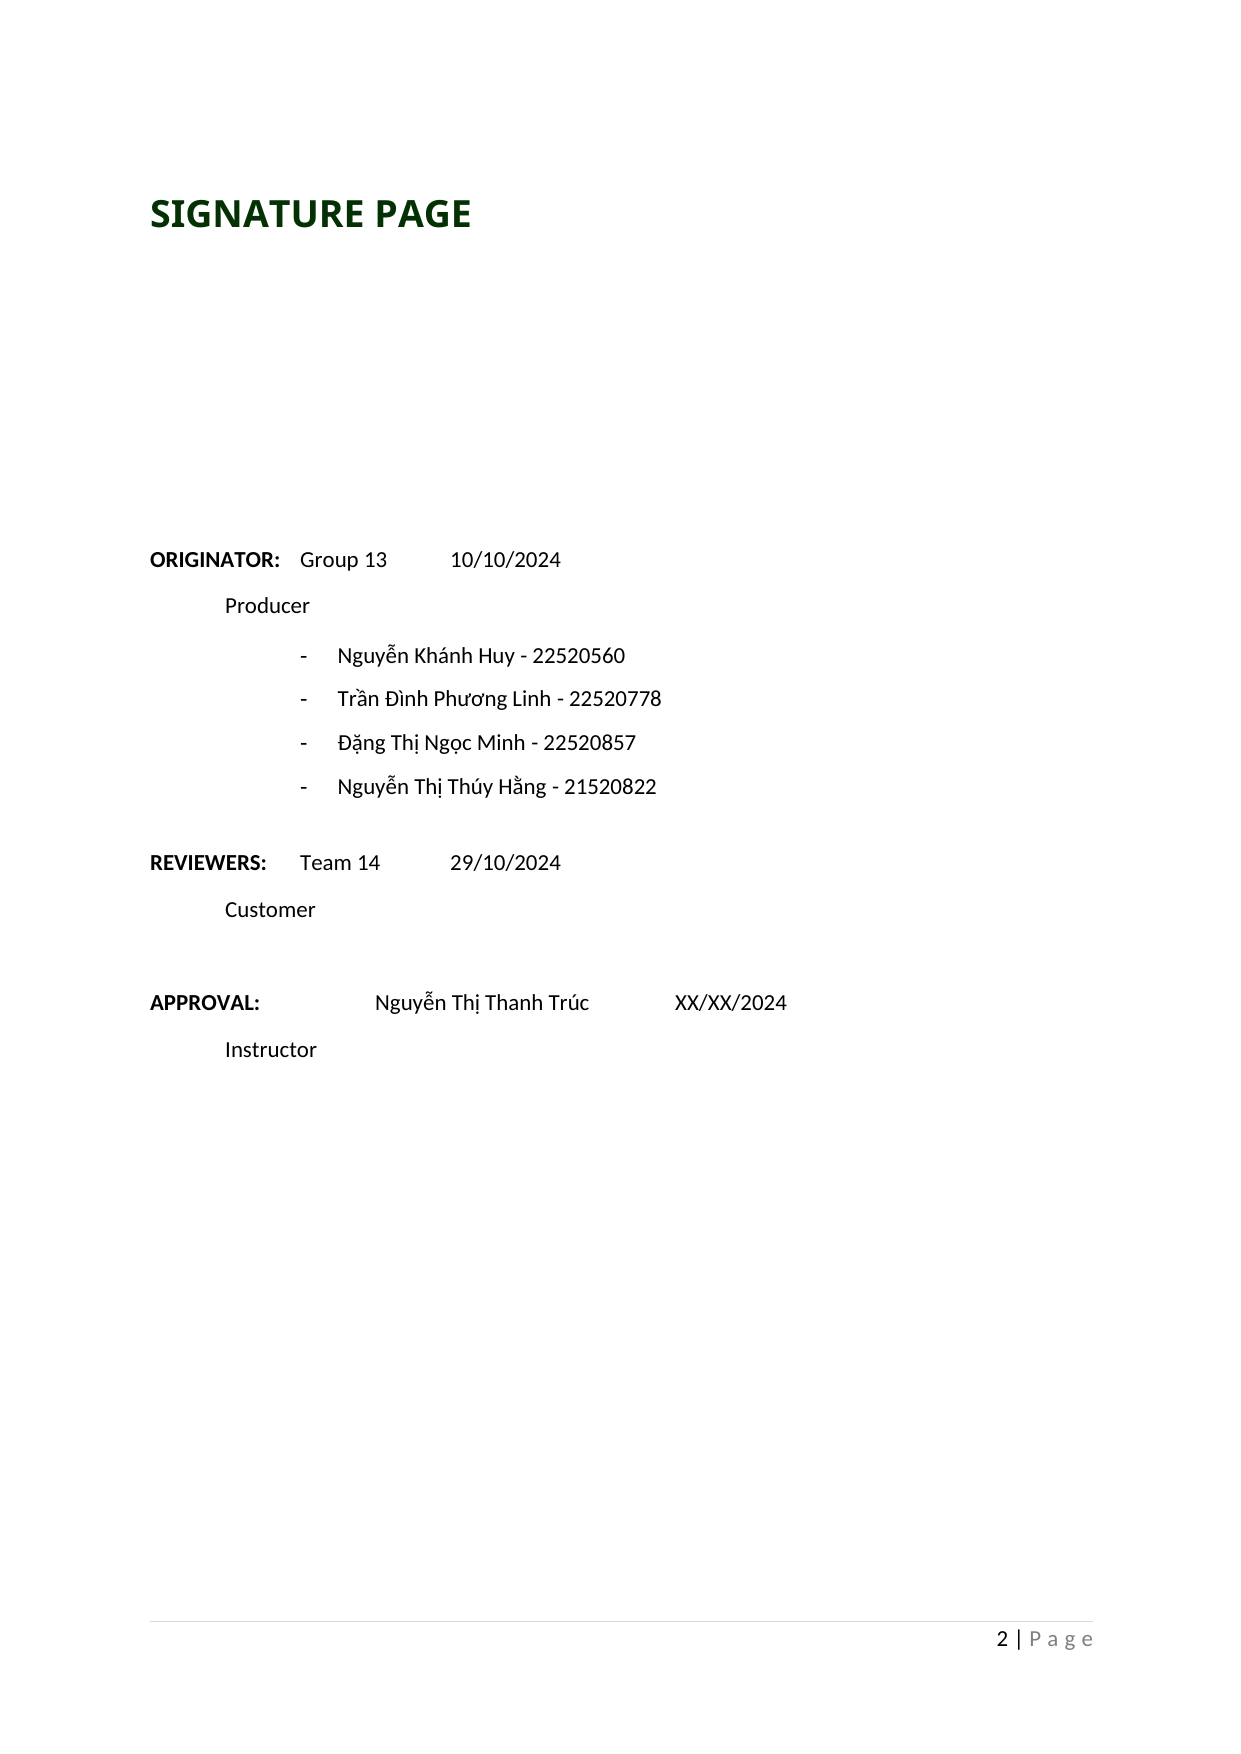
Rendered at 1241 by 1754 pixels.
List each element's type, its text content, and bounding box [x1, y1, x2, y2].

text Producer [150, 592, 1093, 620]
text ORIGINATOR: Group 13 10/10/2024 [150, 545, 1093, 573]
list Nguyễn Khánh Huy - 22520560 [300, 638, 1093, 670]
text Instructor [150, 1035, 1093, 1063]
text APPROVAL: Nguyễn Thị Thanh Trúc XX/XX/2024 [150, 988, 1093, 1016]
list Trần Đình Phương Linh - 22520778 [300, 682, 1093, 713]
text SIGNATURE [150, 187, 1093, 238]
list Đặng Thị Ngọc Minh - 22520857 [300, 726, 1093, 757]
list Nguyễn Thị Thúy Hằng - 21520822 [300, 770, 1093, 801]
text REVIEWERS: Team 14 29/10/2024 [150, 848, 1093, 876]
text Customer [150, 895, 1093, 923]
